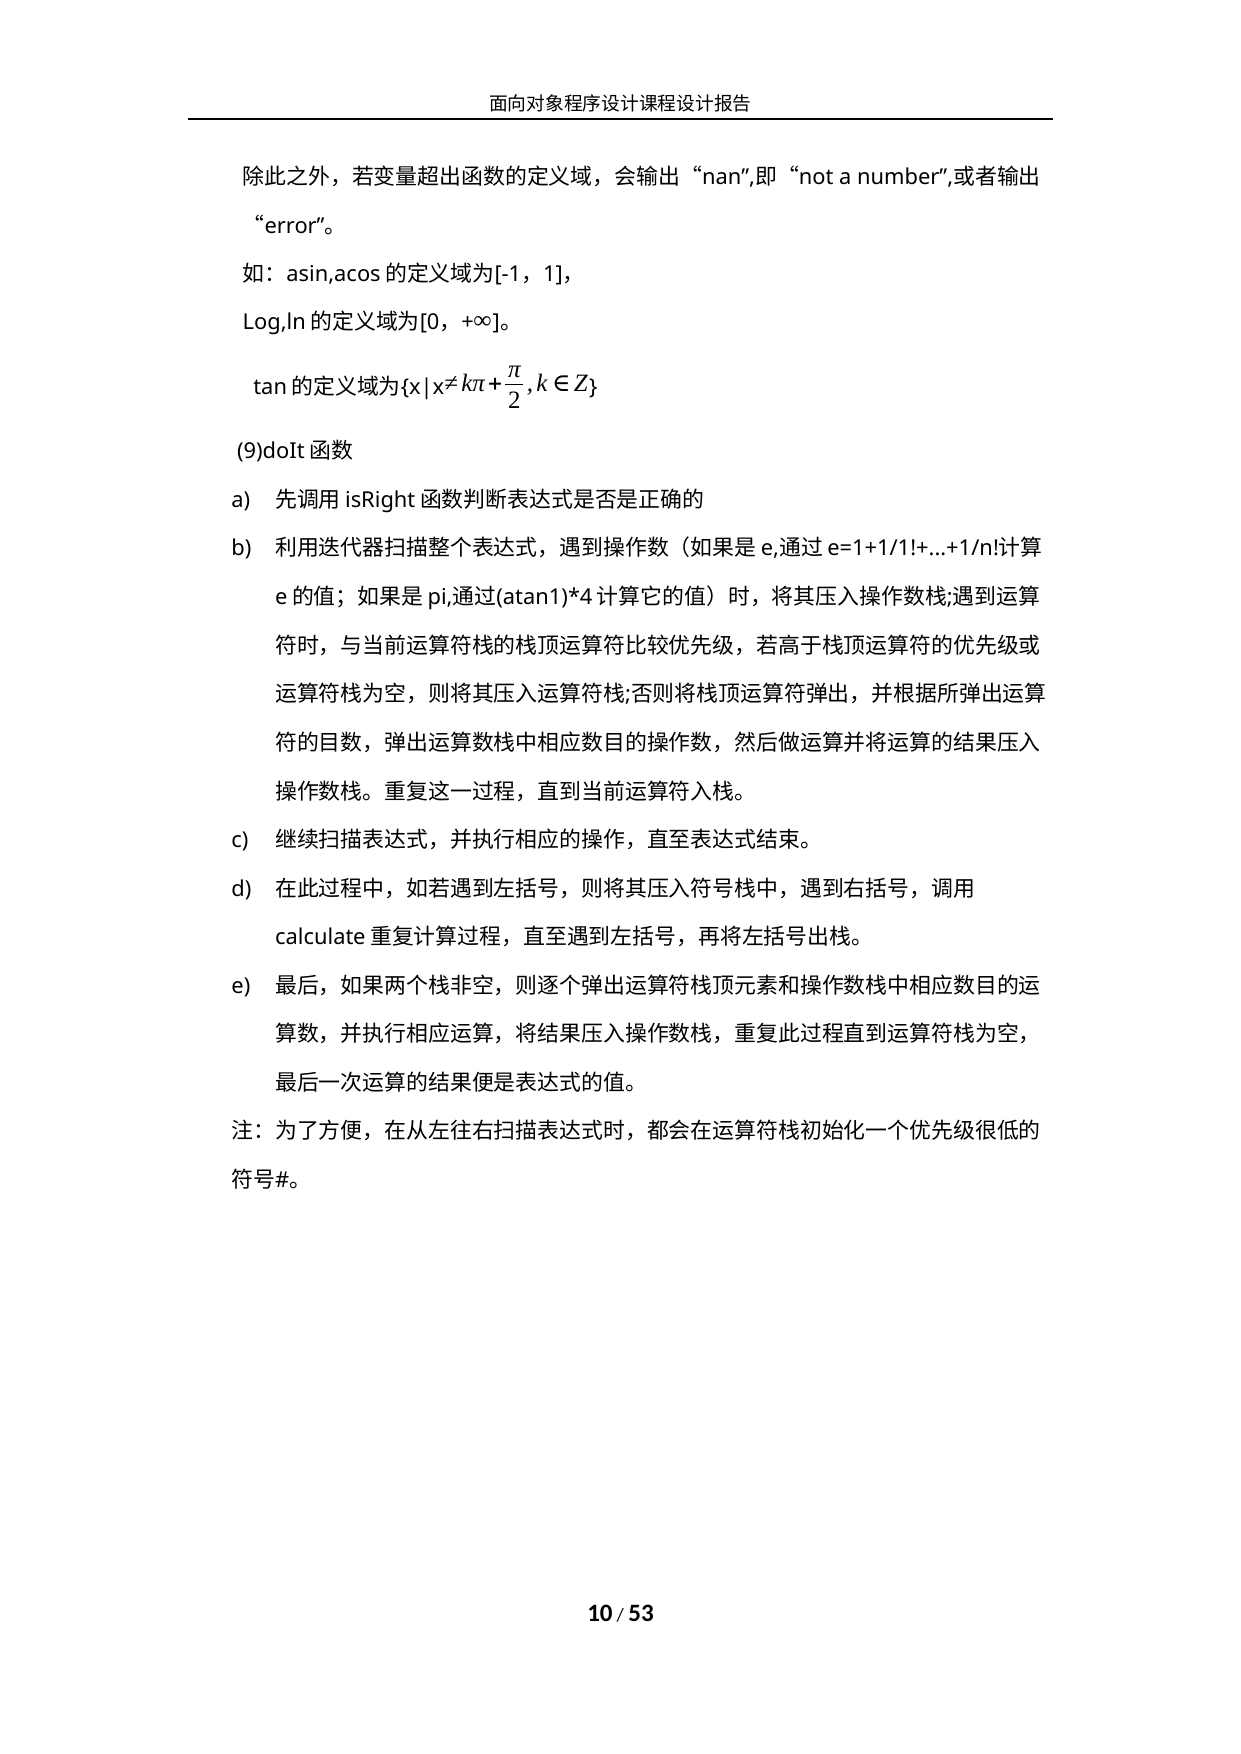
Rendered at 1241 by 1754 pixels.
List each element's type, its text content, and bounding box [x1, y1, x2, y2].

list 继续扫描表达式，并执行相应的操作，直至表达式结束。 [231, 822, 1053, 854]
list 在此过程中，如若遇到左括号，则将其压入符号栈中，遇到右括号，调用calculate重复计算过程，直至遇到左括号，再将左括号出栈。 [231, 870, 1053, 951]
text 除此之外，若变量超出函数的定义域，会输出“nan”,即“not a number”,或者输出“error”。 [242, 158, 1053, 240]
list 最后，如果两个栈非空，则逐个弹出运算符栈顶元素和操作数栈中相应数目的运算数，并执行相应运算，将结果压入操作数栈，重复此过程直到运算符栈为空，最后一次运算的结果便是表达式的值。 [231, 967, 1053, 1097]
text Log,ln的定义域为[0，+]。 [242, 304, 1053, 336]
list 利用迭代器扫描整个表达式，遇到操作数（如果是e,通过e=1+1/1!+...+1/n!计算e的值；如果是pi,通过(atan1)*4计算它的值）时，将其压入操作数栈;遇到运算符时，与当前运算符栈的栈顶运算符比较优先级，若高于栈顶运算符的优先级或运算符栈为空，则将其压入运算符栈;否则将栈顶运算符弹出，并根据所弹出运算符的目数，弹出运算数栈中相应数目的操作数，然后做运算并将运算的结果压入操作数栈。重复这一过程，直到当前运算符入栈。 [231, 530, 1053, 806]
list 先调用isRight函数判断表达式是否是正确的 [231, 481, 1053, 514]
text tan的定义域为{x|x} [187, 352, 1053, 417]
text (9)doIt函数 [187, 433, 1053, 466]
text 注：为了方便，在从左往右扫描表达式时，都会在运算符栈初始化一个优先级很低的符号#。 [231, 1113, 1053, 1194]
text 如：asin,acos的定义域为[-1，1]， [242, 256, 1053, 288]
